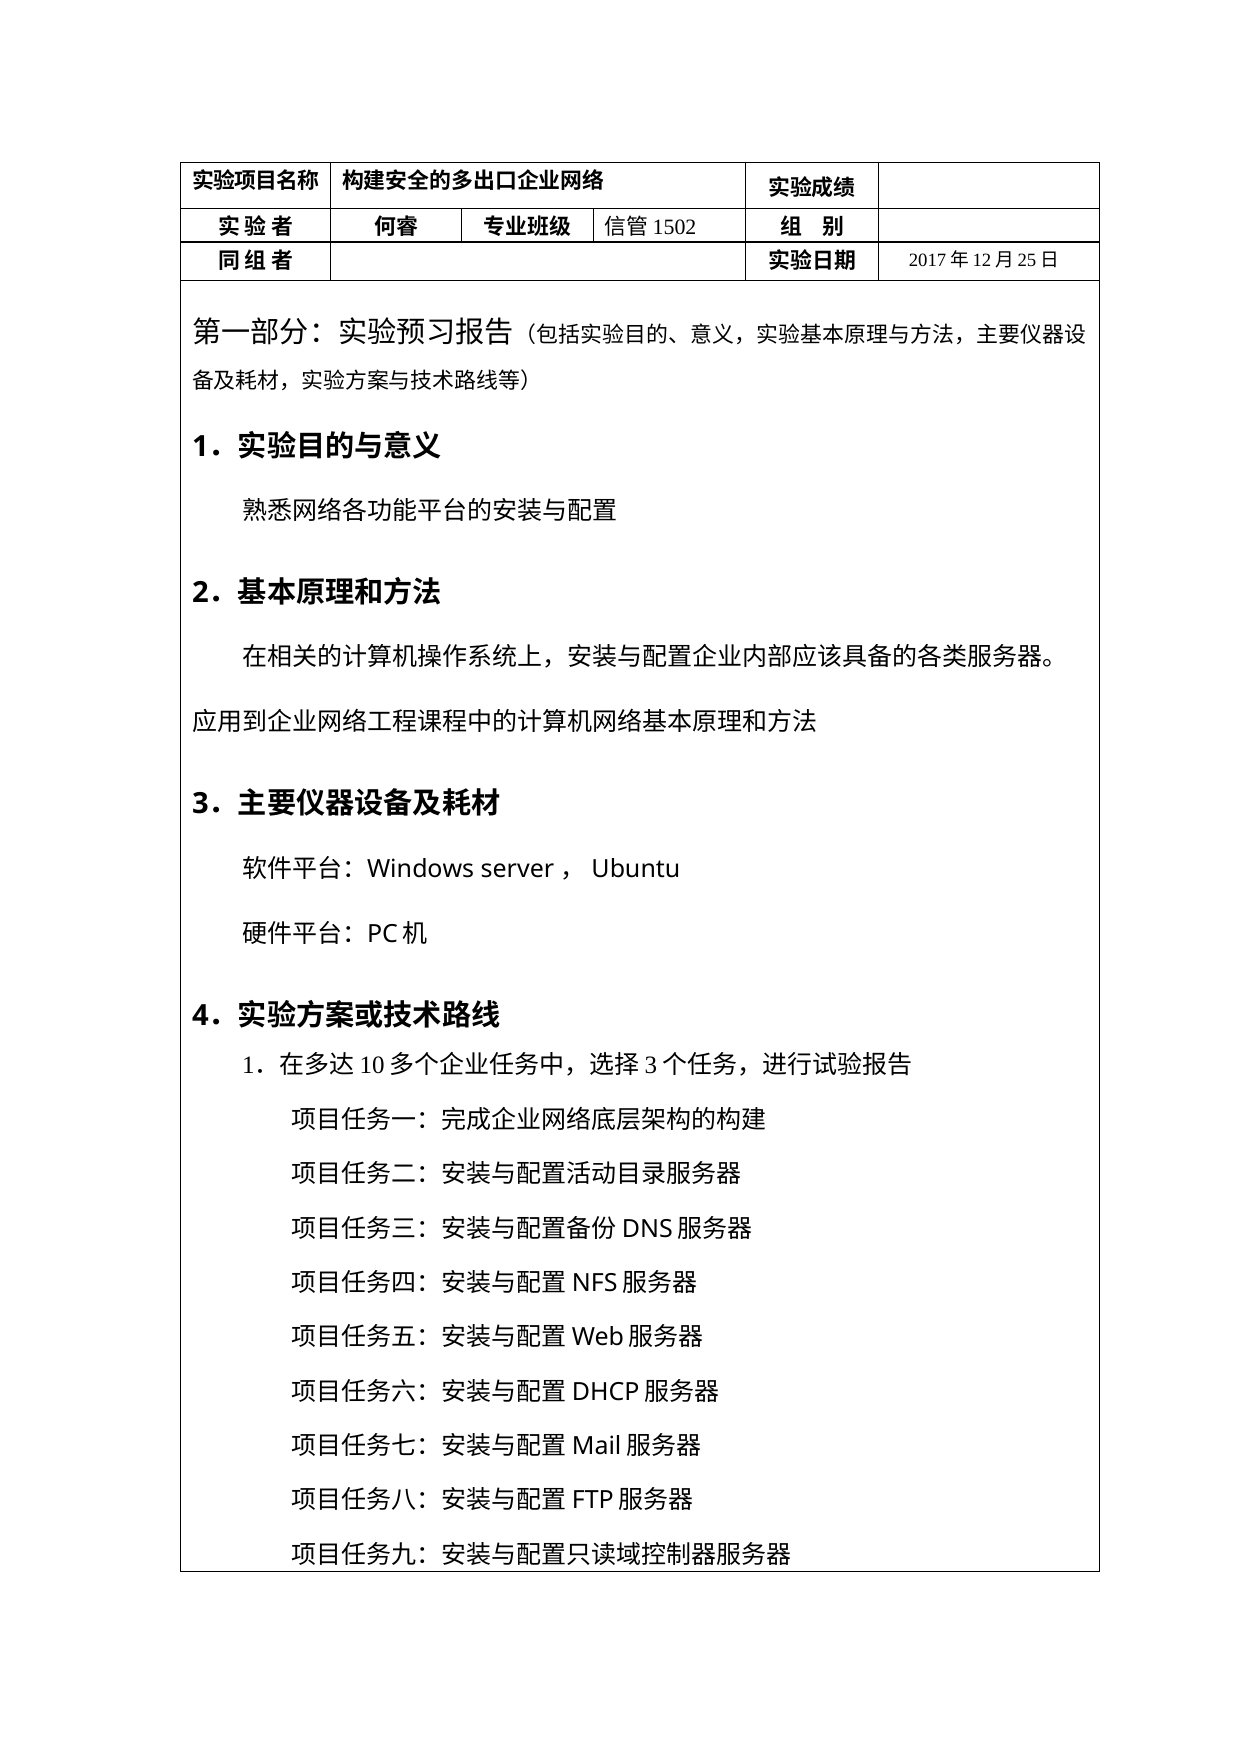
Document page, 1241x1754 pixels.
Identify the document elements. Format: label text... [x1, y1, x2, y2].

table_cell 2017年12月25日 [879, 243, 1099, 280]
table_cell 何睿 [331, 209, 461, 241]
table_cell [331, 243, 745, 280]
table_cell 组 别 [746, 209, 878, 241]
table_cell 信管1502 [594, 209, 745, 241]
table_header 实验项目名称 [181, 163, 330, 208]
table_header 构建安全的多出口企业网络 [331, 163, 745, 208]
table_cell 实验日期 [746, 243, 878, 280]
table_cell 专业班级 [462, 209, 593, 241]
table_cell 实 验 者 [181, 209, 330, 241]
table_header [879, 163, 1099, 208]
table_cell 同 组 者 [181, 243, 330, 280]
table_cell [181, 281, 1099, 1571]
table_cell [879, 209, 1099, 241]
table_header 实验成绩 [746, 163, 878, 208]
